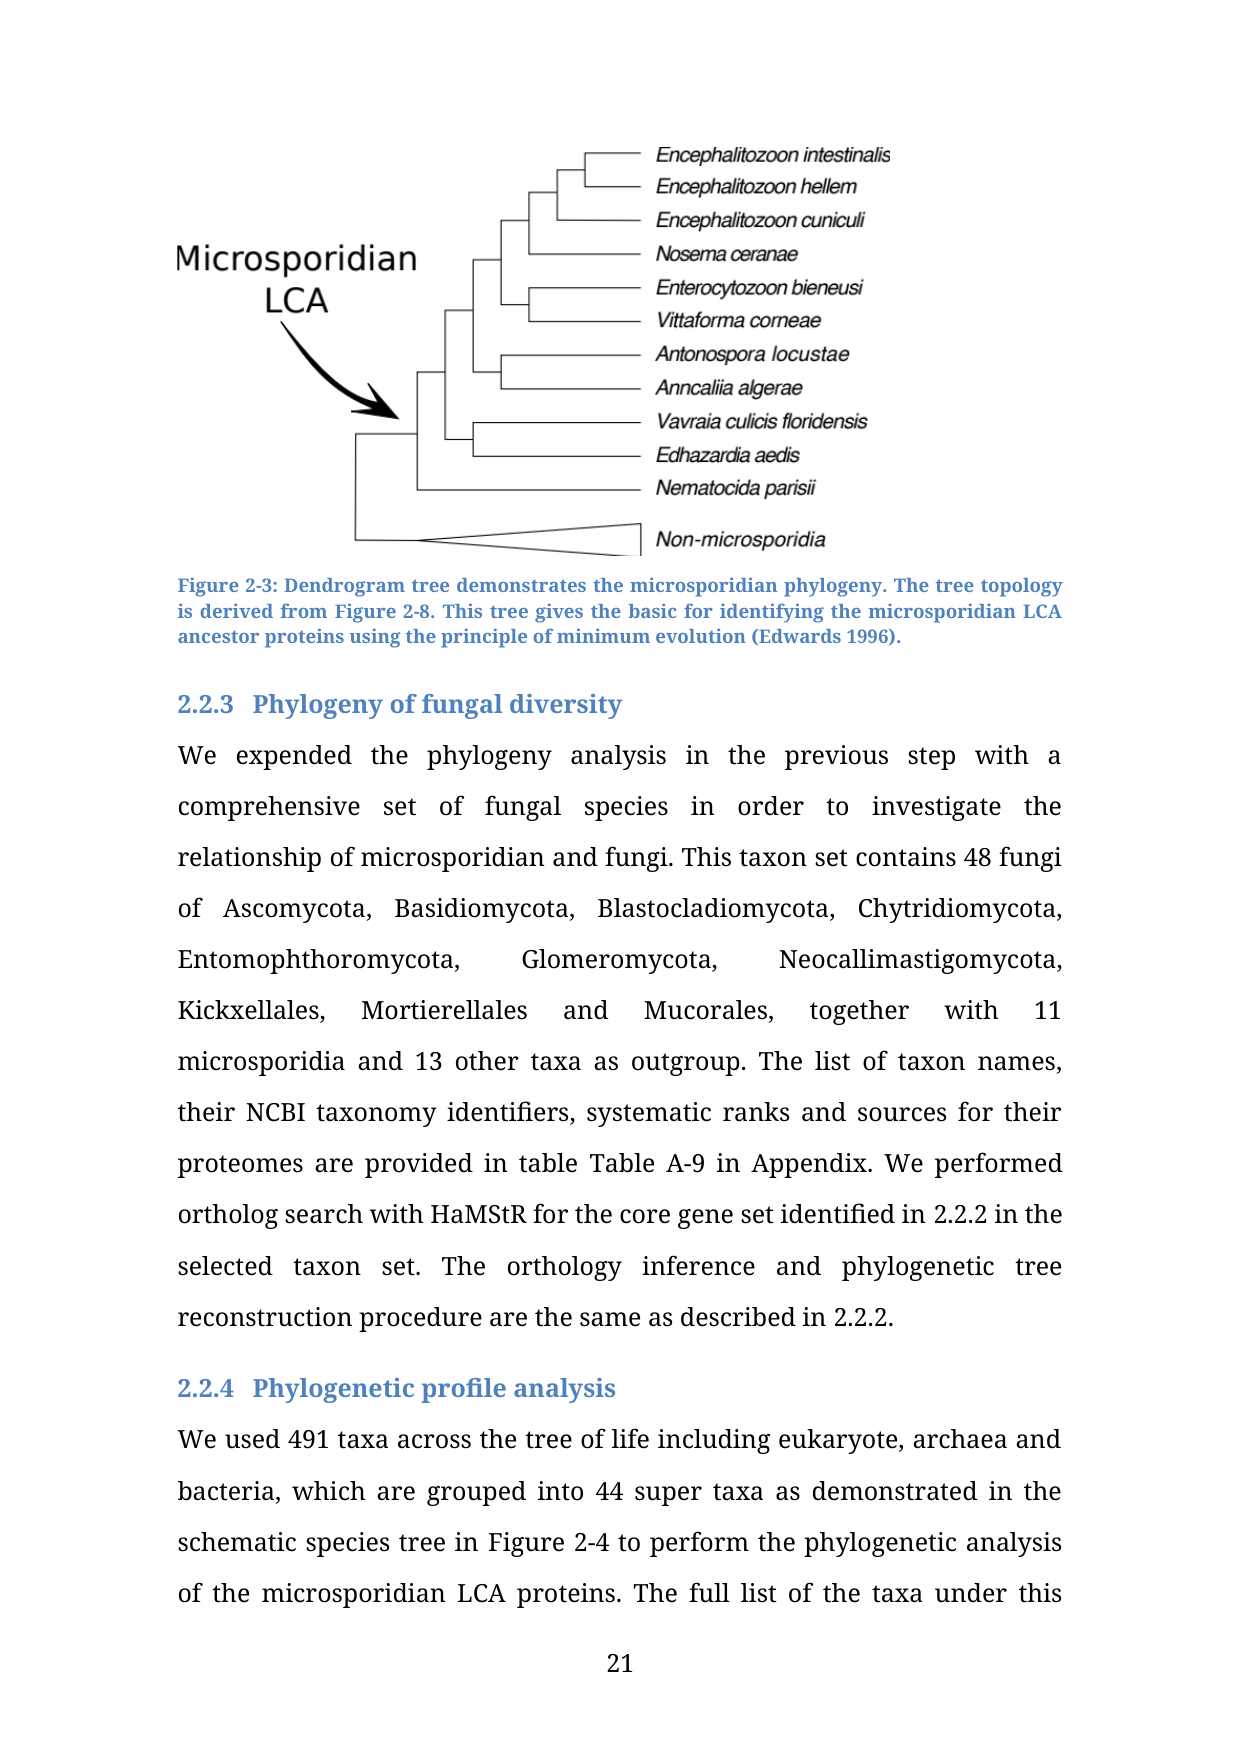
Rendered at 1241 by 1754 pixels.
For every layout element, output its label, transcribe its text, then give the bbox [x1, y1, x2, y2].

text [177, 1422, 1063, 1609]
subtitle Phylogenetic profile analysis [177, 1371, 1063, 1405]
subtitle Phylogeny of fungal diversity [177, 687, 1063, 721]
